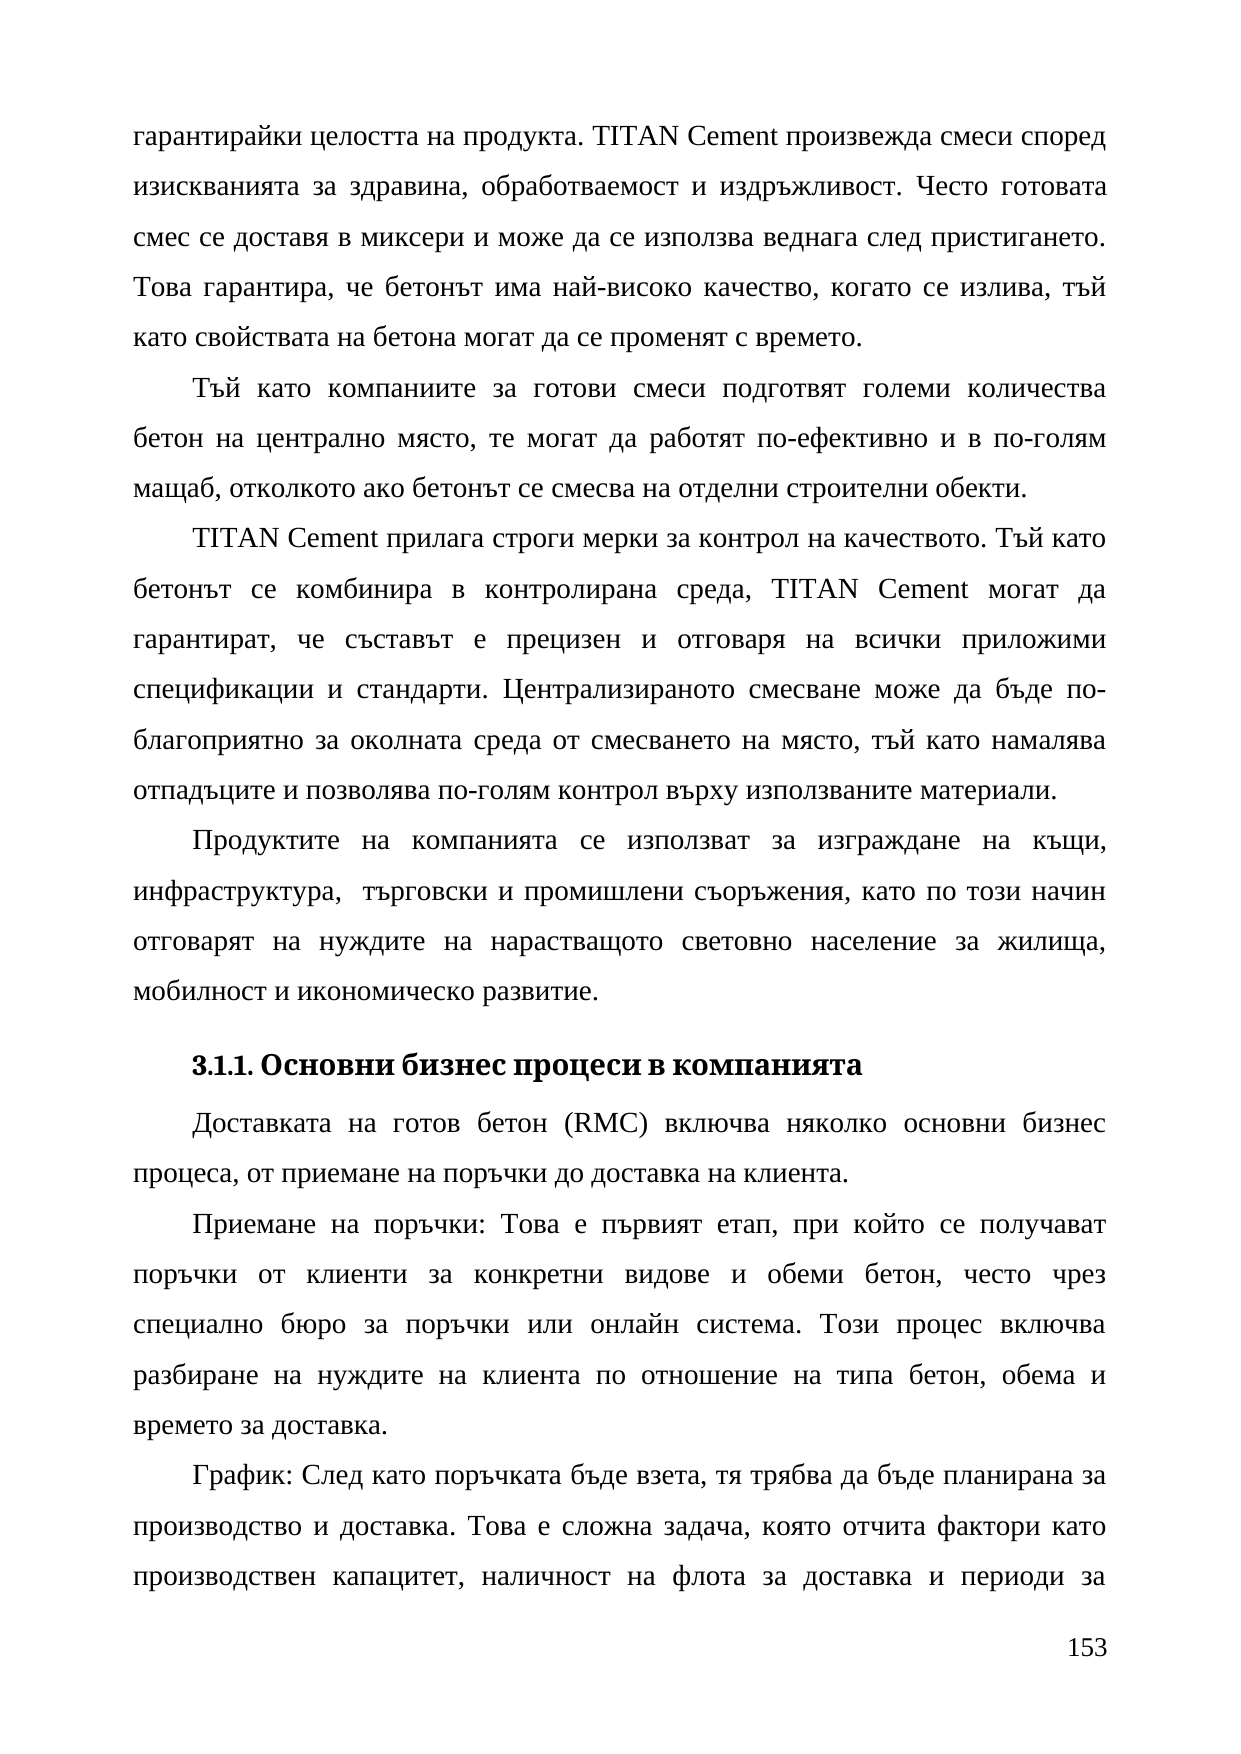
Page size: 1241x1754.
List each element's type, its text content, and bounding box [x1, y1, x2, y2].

text Приемане на поръчки: Това е първият етап, при който се получават поръчки от клиенти за конкретни видове и обеми бетон, често чрез специално бюро за поръчки или онлайн система. Този процес включва разбиране на нуждите на клиента по отношение на типа бетон, обема и времето за доставка. [133, 1206, 1107, 1441]
text Тъй като компаниите за готови смеси подготвят големи количества бетон на централно място, те могат да работят по-ефективно и в по-голям мащаб, отколкото ако бетонът се смесва на отделни строителни обекти. [133, 370, 1107, 504]
subtitle 3.1.1. Основни бизнес процеси в компанията [133, 1049, 1107, 1082]
text Доставката на готов бетон (RMC) включва няколко основни бизнес процеса, от приемане на поръчки до доставка на клиента. [133, 1105, 1107, 1189]
text Продуктите на компанията се използват за изграждане на къщи, инфраструктура, търговски и промишлени съоръжения, като по този начин отговарят на нуждите на нарастващото световно население за жилища, мобилност и икономическо развитие. [133, 822, 1107, 1007]
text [133, 118, 1107, 353]
text TITAN Cement прилага строги мерки за контрол на качеството. Тъй като бетонът се комбинира в контролирана среда, TITAN Cement могат да гарантират, че съставът е прецизен и отговаря на всички приложими спецификации и стандарти. Централизираното смесване може да бъде по-благоприятно за околната среда от смесването на място, тъй като намалява отпадъците и позволява по-голям контрол върху използваните материали. [133, 521, 1107, 806]
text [133, 1457, 1107, 1592]
